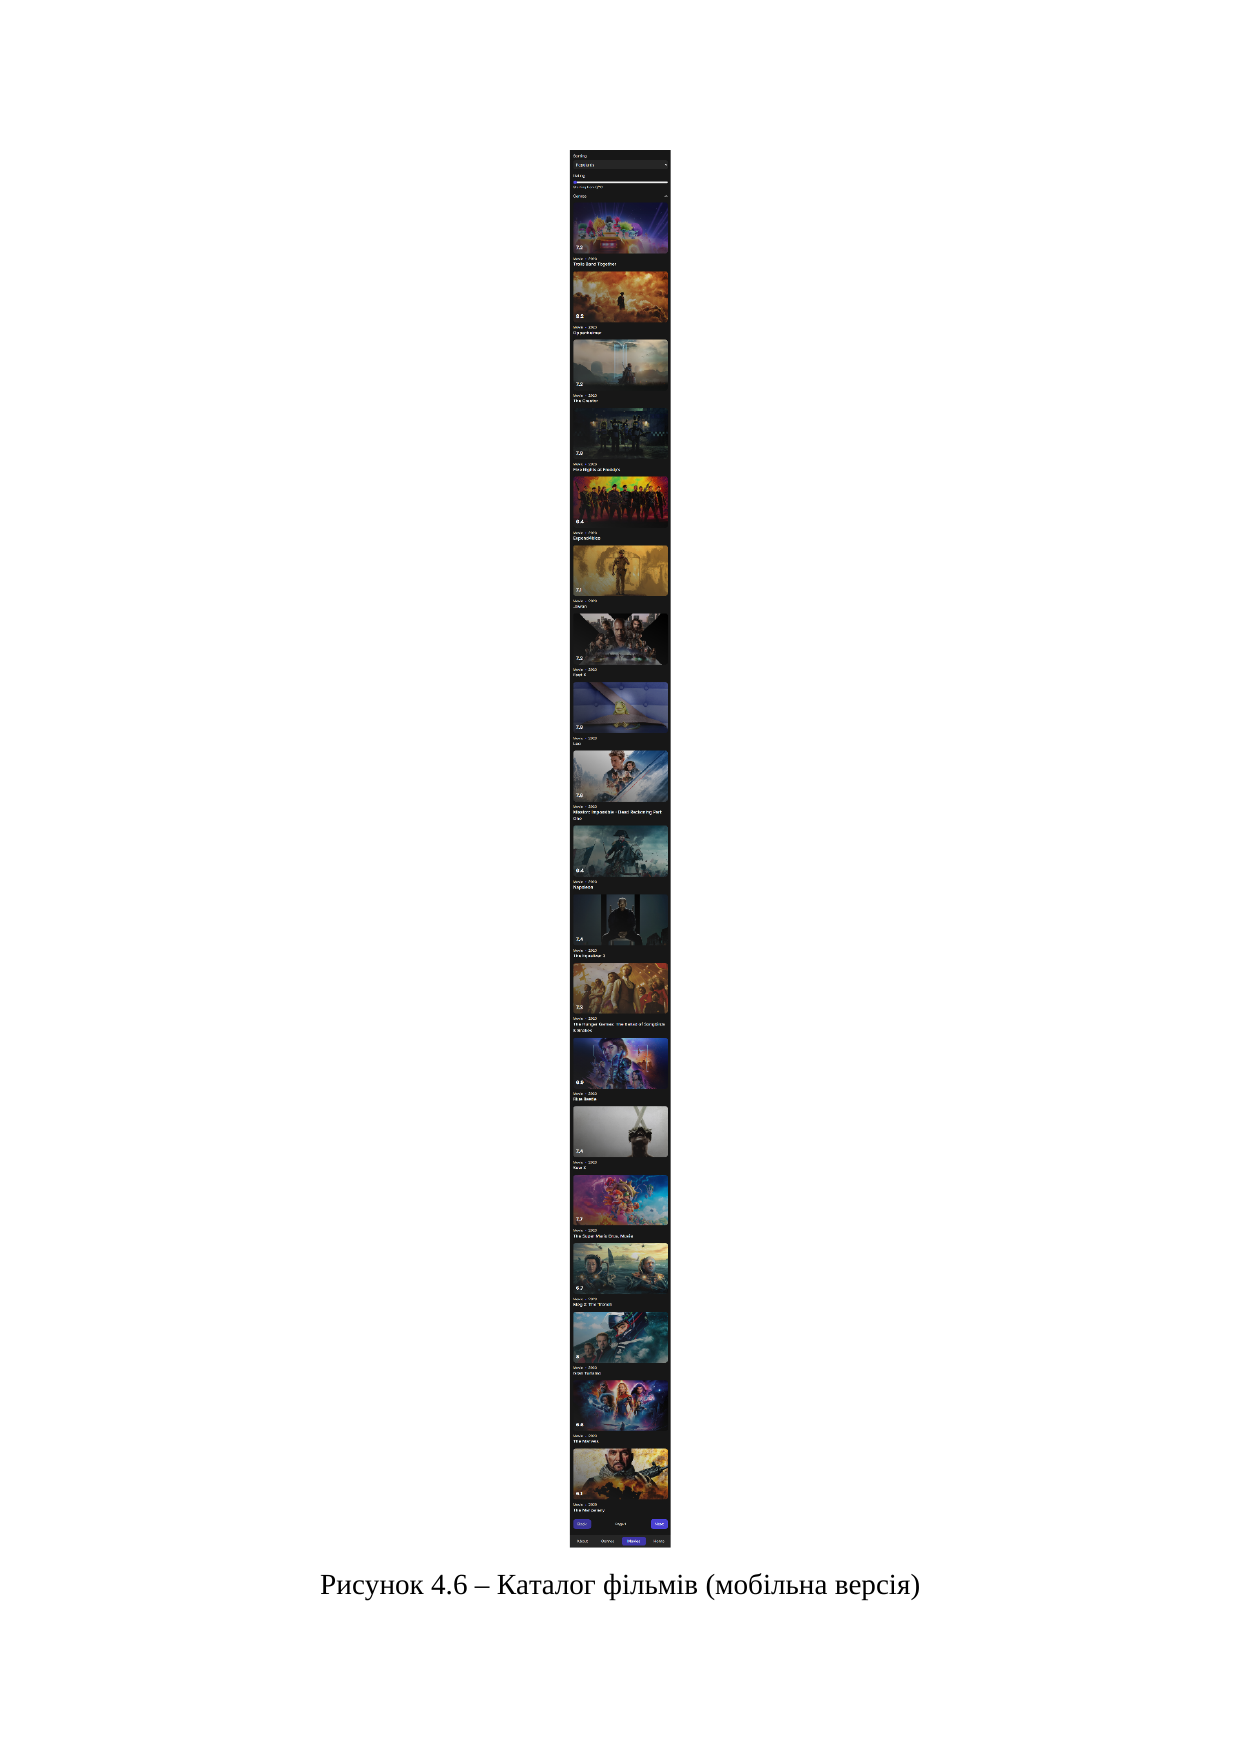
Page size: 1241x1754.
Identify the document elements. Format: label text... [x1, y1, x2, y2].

text Рисунок 4.6 – Каталог фільмів (мобільна версія) [150, 1567, 1090, 1600]
picture [569, 150, 671, 1550]
